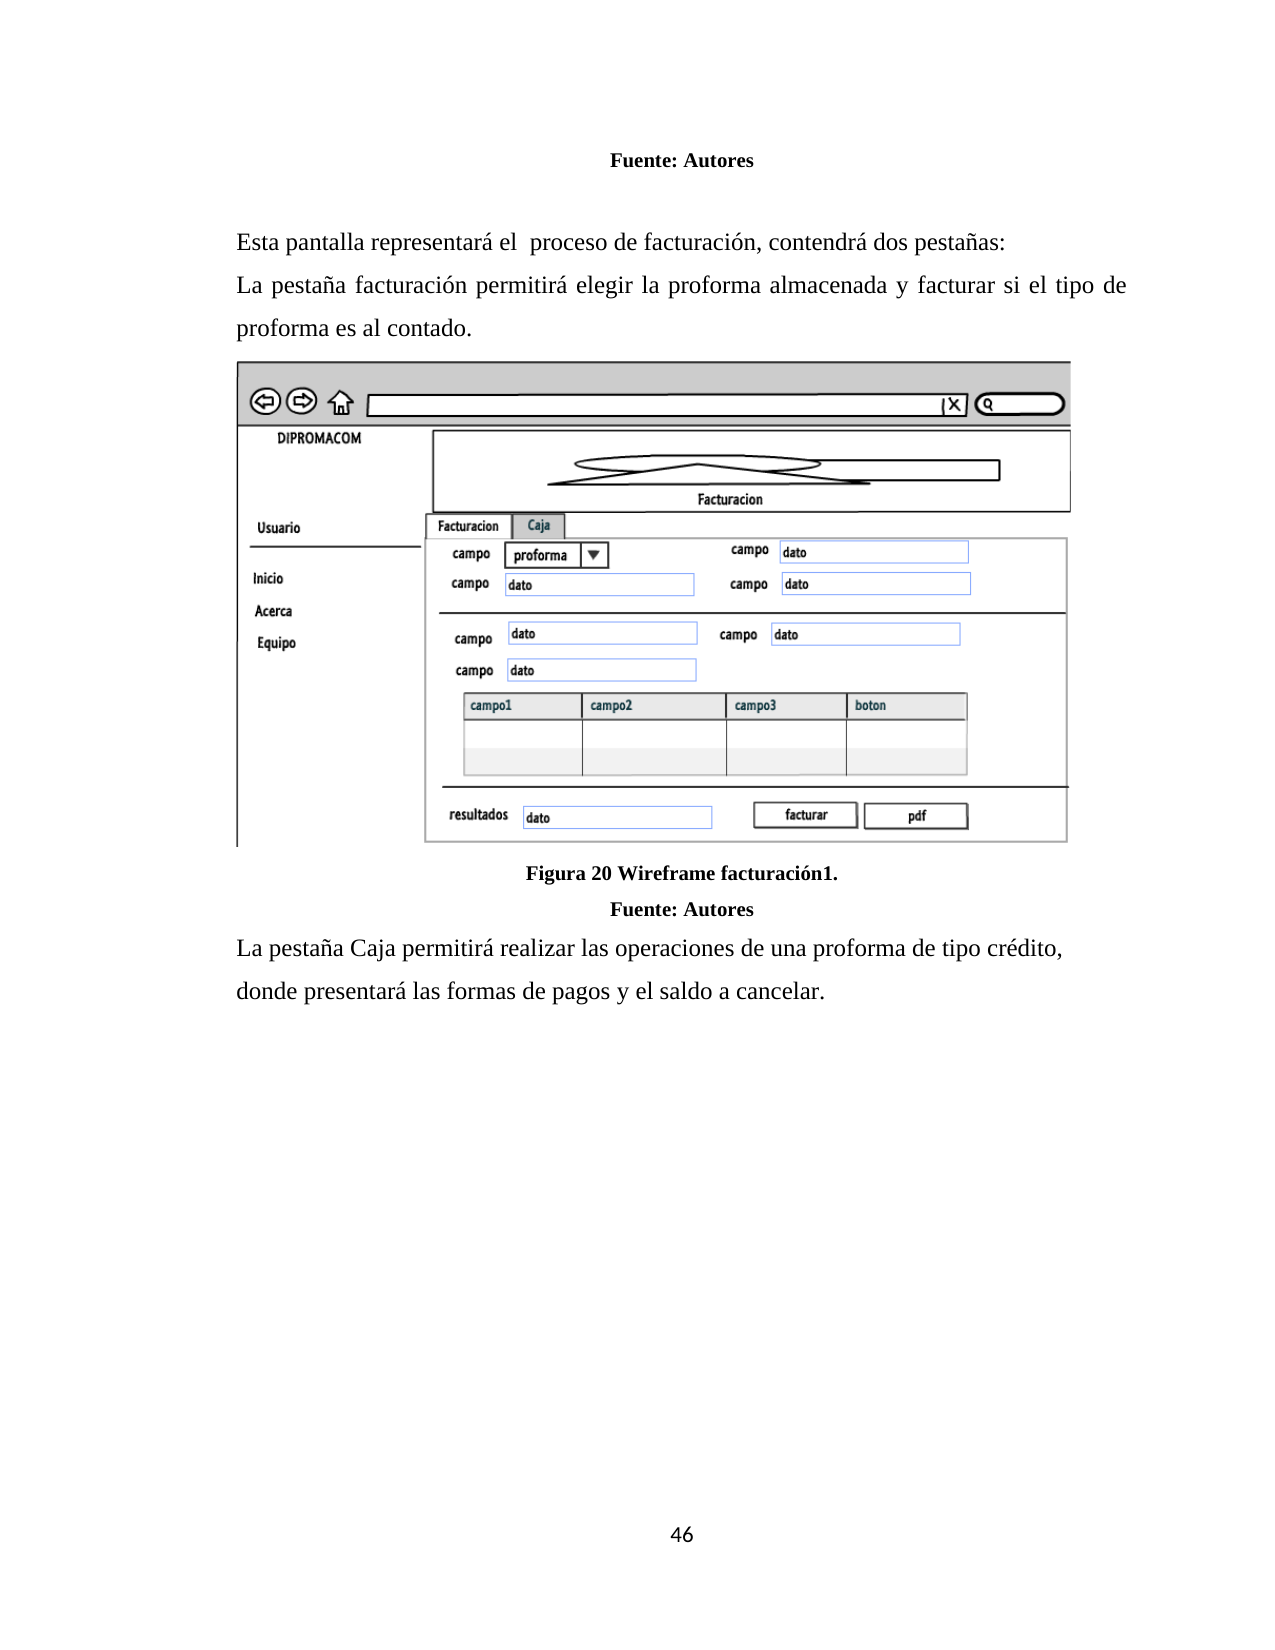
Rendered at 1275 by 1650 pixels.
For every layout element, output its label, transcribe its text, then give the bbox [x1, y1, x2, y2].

text Esta pantalla representará el proceso de facturación, contendrá dos pestañas: [236, 227, 1127, 256]
text Fuente: Autores [236, 897, 1127, 921]
text Fuente: Autores [236, 148, 1127, 172]
text Figura 20 Wireframe facturación1. [236, 861, 1127, 885]
picture [236, 356, 1071, 847]
text La pestaña facturación permitirá elegir la proforma almacenada y facturar si el tipo de proforma es al contado. [236, 270, 1127, 342]
text La pestaña Caja permitirá realizar las operaciones de una proforma de tipo crédito, donde presentará las formas de pagos y el saldo a cancelar. [236, 933, 1127, 1005]
